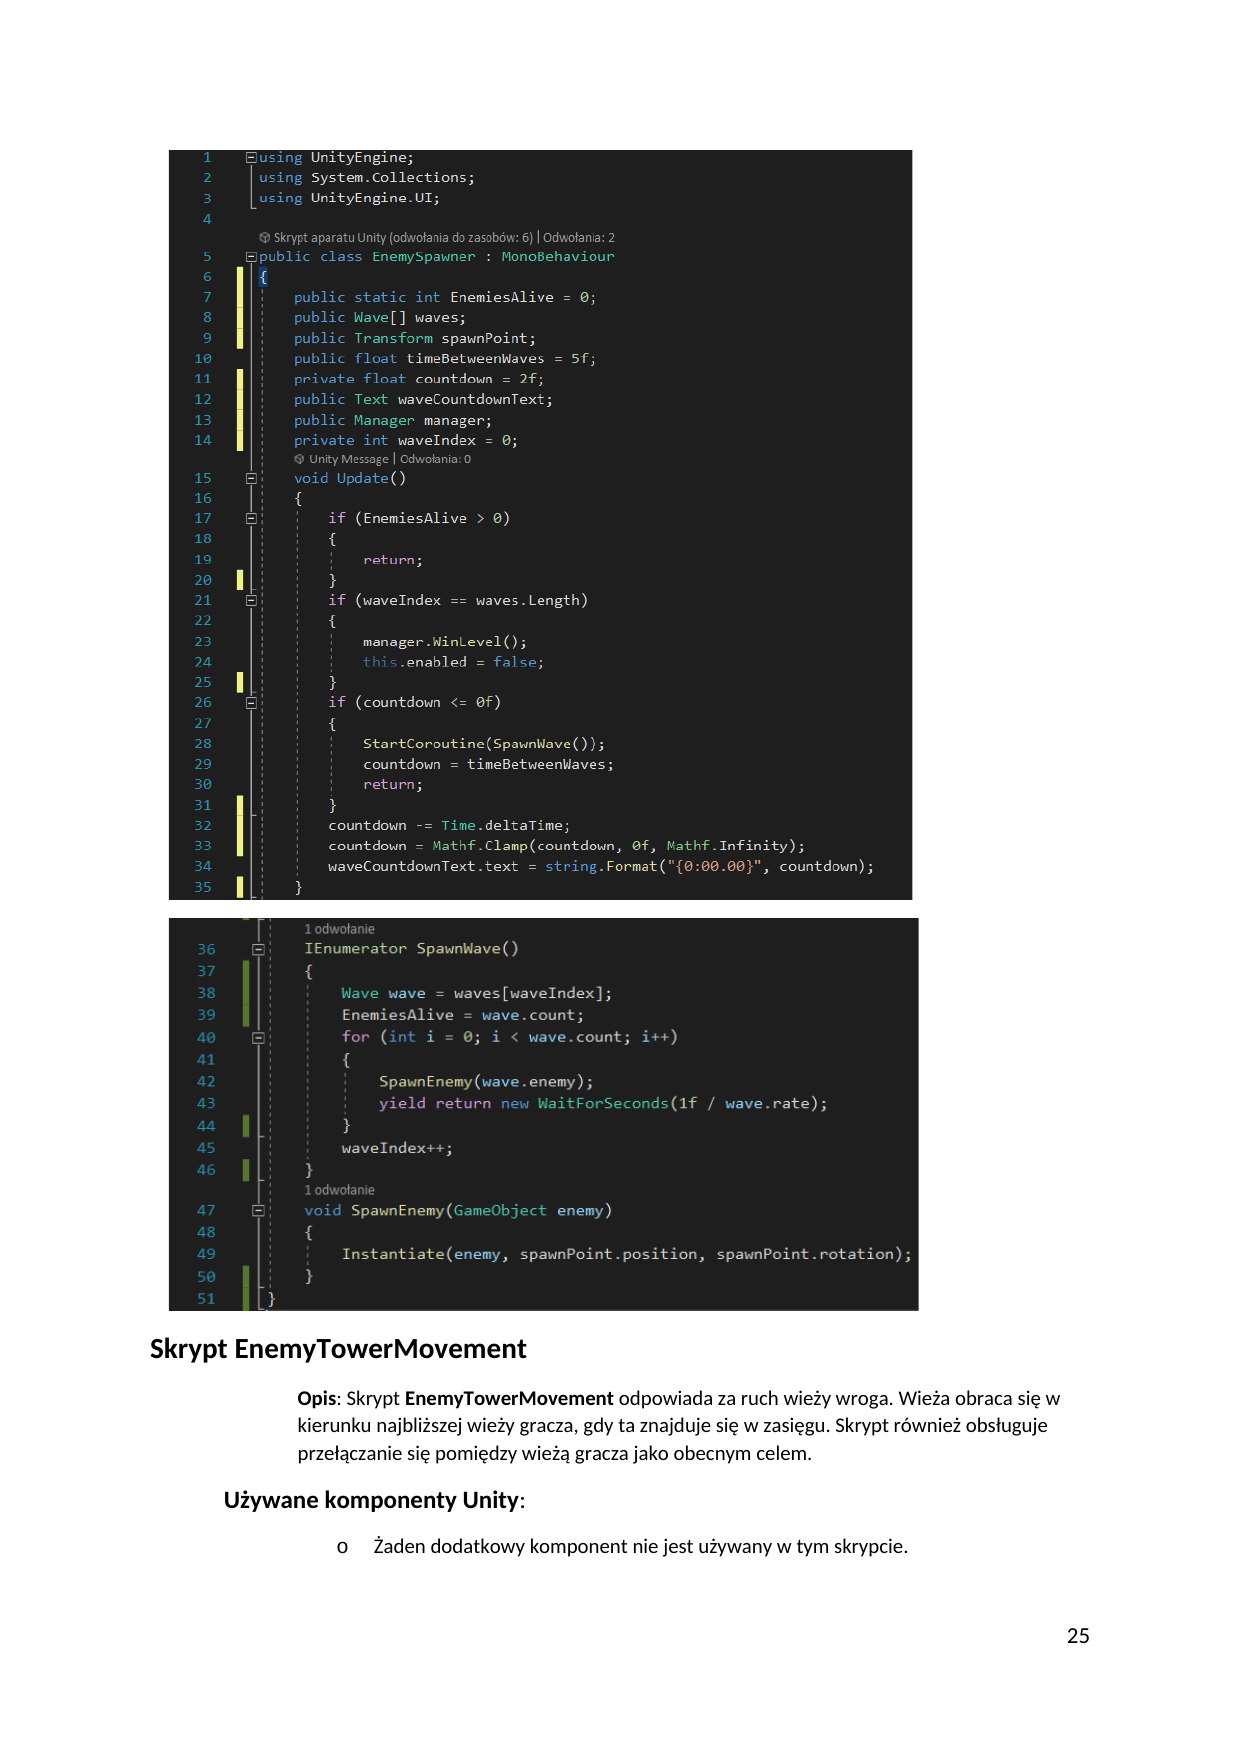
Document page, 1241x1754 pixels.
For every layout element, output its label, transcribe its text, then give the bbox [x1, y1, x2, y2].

text Skrypt EnemyTowerMovement [150, 1330, 1090, 1366]
text Używane komponenty Unity: [224, 1484, 1090, 1514]
text Opis: Skrypt EnemyTowerMovement odpowiada za ruch wieży wroga. Wieża obraca się w kierunku najbliższej wieży gracza, gdy ta znajduje się w zasięgu. Skrypt również obsługuje przełączanie się pomiędzy wieżą gracza jako obecnym celem. [297, 1385, 1090, 1465]
list Żaden dodatkowy komponent nie jest używany w tym skrypcie. [336, 1533, 1090, 1560]
